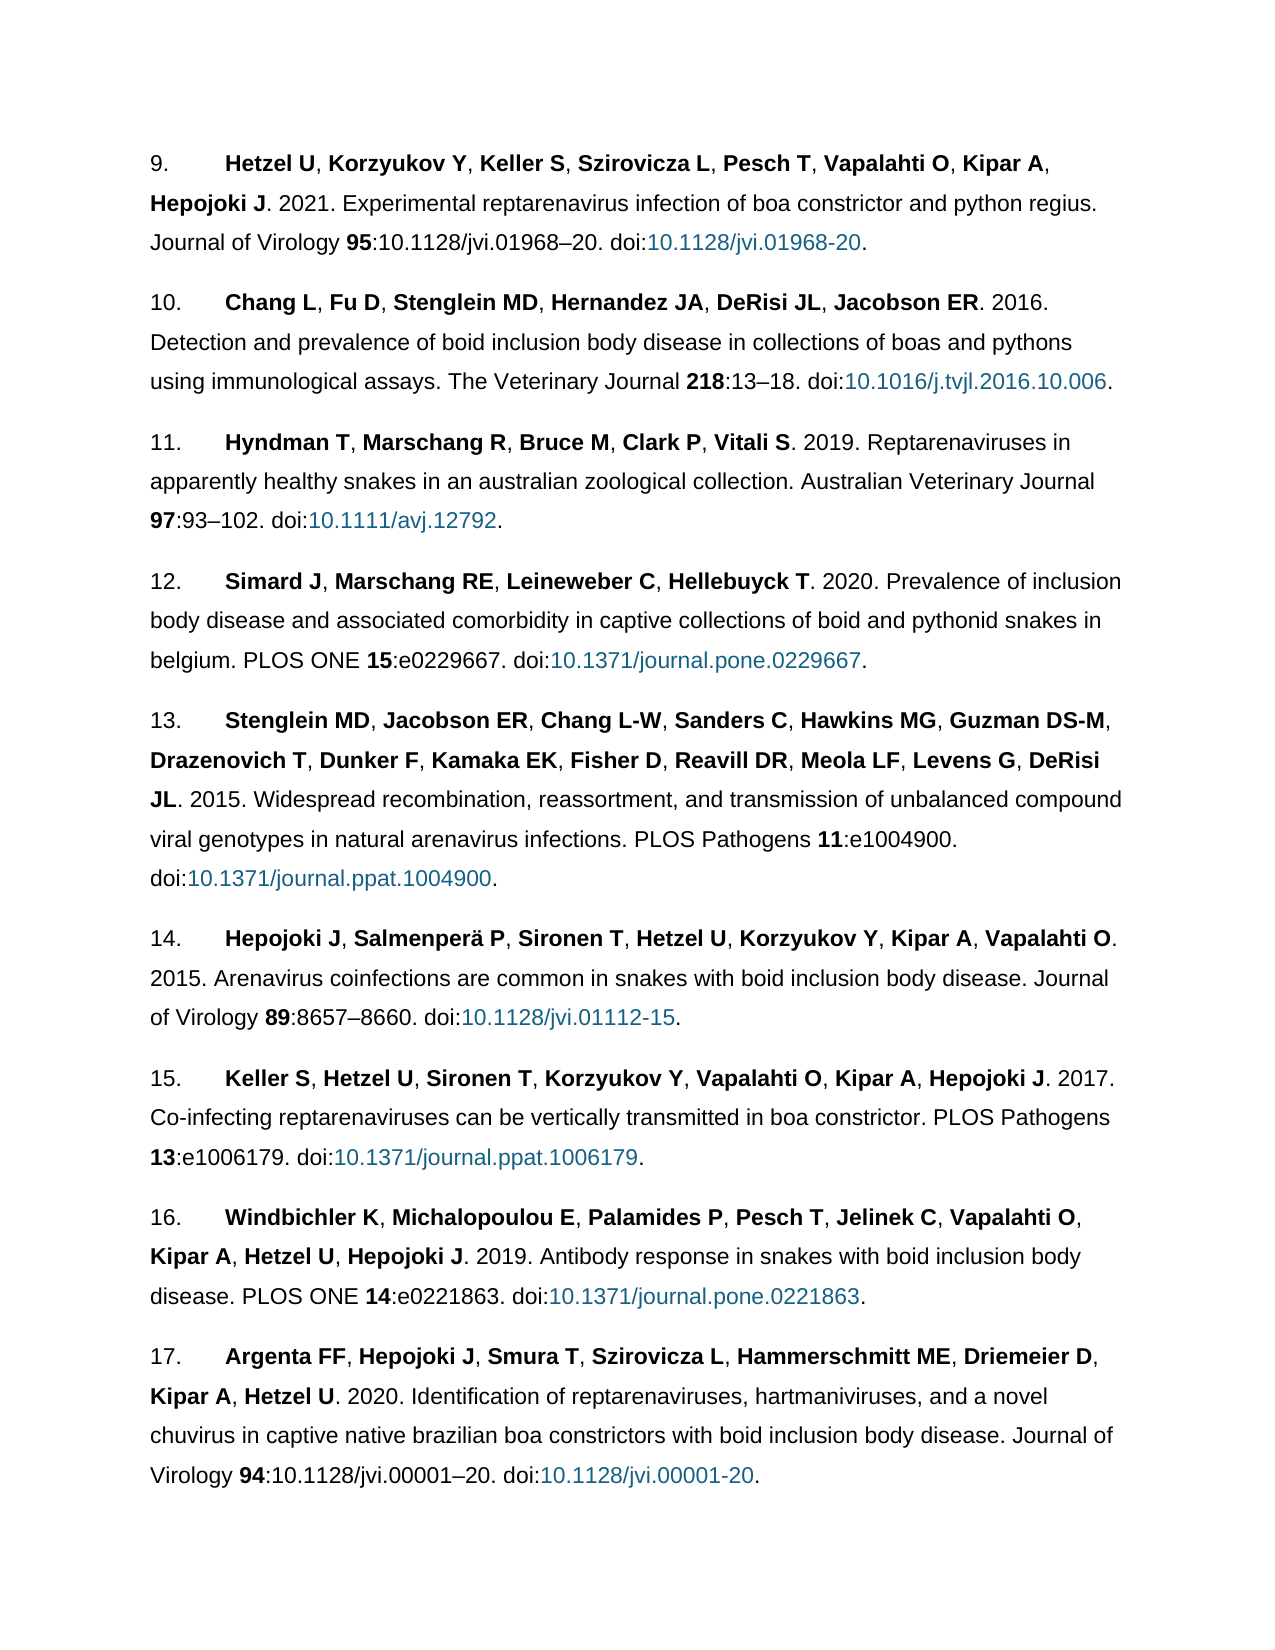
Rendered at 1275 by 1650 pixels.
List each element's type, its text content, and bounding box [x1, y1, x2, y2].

text 9. Hetzel U, Korzyukov Y, Keller S, Szirovicza L, Pesch T, Vapalahti O, Kipar A, Hepojoki J. 2021. Experimental reptarenavirus infection of boa constrictor and python regius. Journal of Virology 95:10.1128/jvi.01968–20. doi:10.1128/jvi.01968-20. [150, 150, 1125, 255]
text 15. Keller S, Hetzel U, Sironen T, Korzyukov Y, Vapalahti O, Kipar A, Hepojoki J. 2017. Co-infecting reptarenaviruses can be vertically transmitted in boa constrictor. PLOS Pathogens 13:e1006179. doi:10.1371/journal.ppat.1006179. [150, 1064, 1125, 1170]
text 10. Chang L, Fu D, Stenglein MD, Hernandez JA, DeRisi JL, Jacobson ER. 2016. Detection and prevalence of boid inclusion body disease in collections of boas and pythons using immunological assays. The Veterinary Journal 218:13–18. doi:10.1016/j.tvjl.2016.10.006. [150, 289, 1125, 394]
text 14. Hepojoki J, Salmenperä P, Sironen T, Hetzel U, Korzyukov Y, Kipar A, Vapalahti O. 2015. Arenavirus coinfections are common in snakes with boid inclusion body disease. Journal of Virology 89:8657–8660. doi:10.1128/jvi.01112-15. [150, 925, 1125, 1031]
text 17. Argenta FF, Hepojoki J, Smura T, Szirovicza L, Hammerschmitt ME, Driemeier D, Kipar A, Hetzel U. 2020. Identification of reptarenaviruses, hartmaniviruses, and a novel chuvirus in captive native brazilian boa constrictors with boid inclusion body disease. Journal of Virology 94:10.1128/jvi.00001–20. doi:10.1128/jvi.00001-20. [150, 1343, 1125, 1488]
text 11. Hyndman T, Marschang R, Bruce M, Clark P, Vitali S. 2019. Reptarenaviruses in apparently healthy snakes in an australian zoological collection. Australian Veterinary Journal 97:93–102. doi:10.1111/avj.12792. [150, 428, 1125, 534]
text 12. Simard J, Marschang RE, Leineweber C, Hellebuyck T. 2020. Prevalence of inclusion body disease and associated comorbidity in captive collections of boid and pythonid snakes in belgium. PLOS ONE 15:e0229667. doi:10.1371/journal.pone.0229667. [150, 568, 1125, 673]
text 16. Windbichler K, Michalopoulou E, Palamides P, Pesch T, Jelinek C, Vapalahti O, Kipar A, Hetzel U, Hepojoki J. 2019. Antibody response in snakes with boid inclusion body disease. PLOS ONE 14:e0221863. doi:10.1371/journal.pone.0221863. [150, 1204, 1125, 1309]
text 13. Stenglein MD, Jacobson ER, Chang L-W, Sanders C, Hawkins MG, Guzman DS-M, Drazenovich T, Dunker F, Kamaka EK, Fisher D, Reavill DR, Meola LF, Levens G, DeRisi JL. 2015. Widespread recombination, reassortment, and transmission of unbalanced compound viral genotypes in natural arenavirus infections. PLOS Pathogens 11:e1004900. doi:10.1371/journal.ppat.1004900. [150, 707, 1125, 891]
